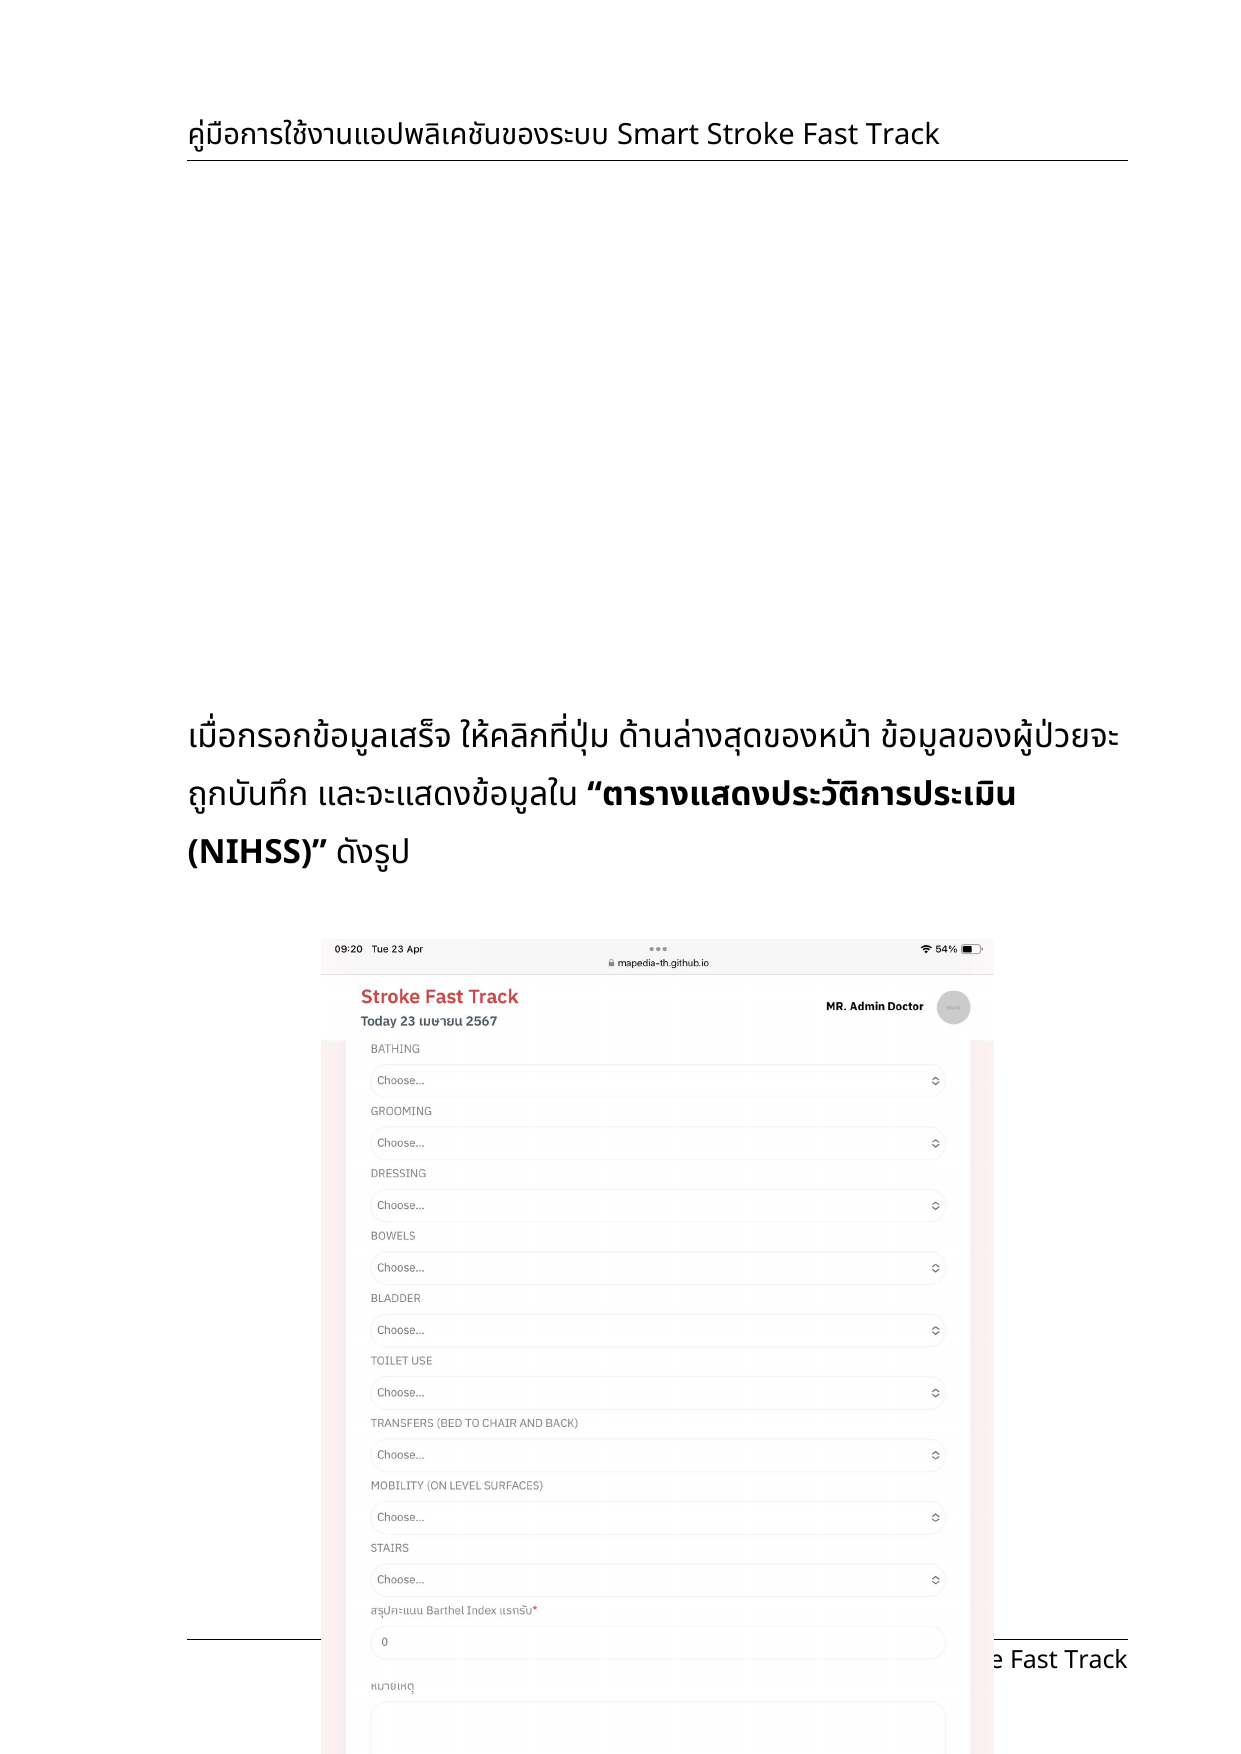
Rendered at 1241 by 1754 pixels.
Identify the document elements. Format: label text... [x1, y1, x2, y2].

picture [321, 939, 994, 1754]
text เมื่อกรอกข้อมูลเสร็จ ให้คลิกที่ปุ่ม ด้านล่างสุดของหน้า ข้อมูลของผู้ป่วยจะถูกบันทึก และจะแสดงข้อมูลใน “ตารางแสดงประวัติการประเมิน (NIHSS)” ดังรูป [187, 712, 1128, 878]
